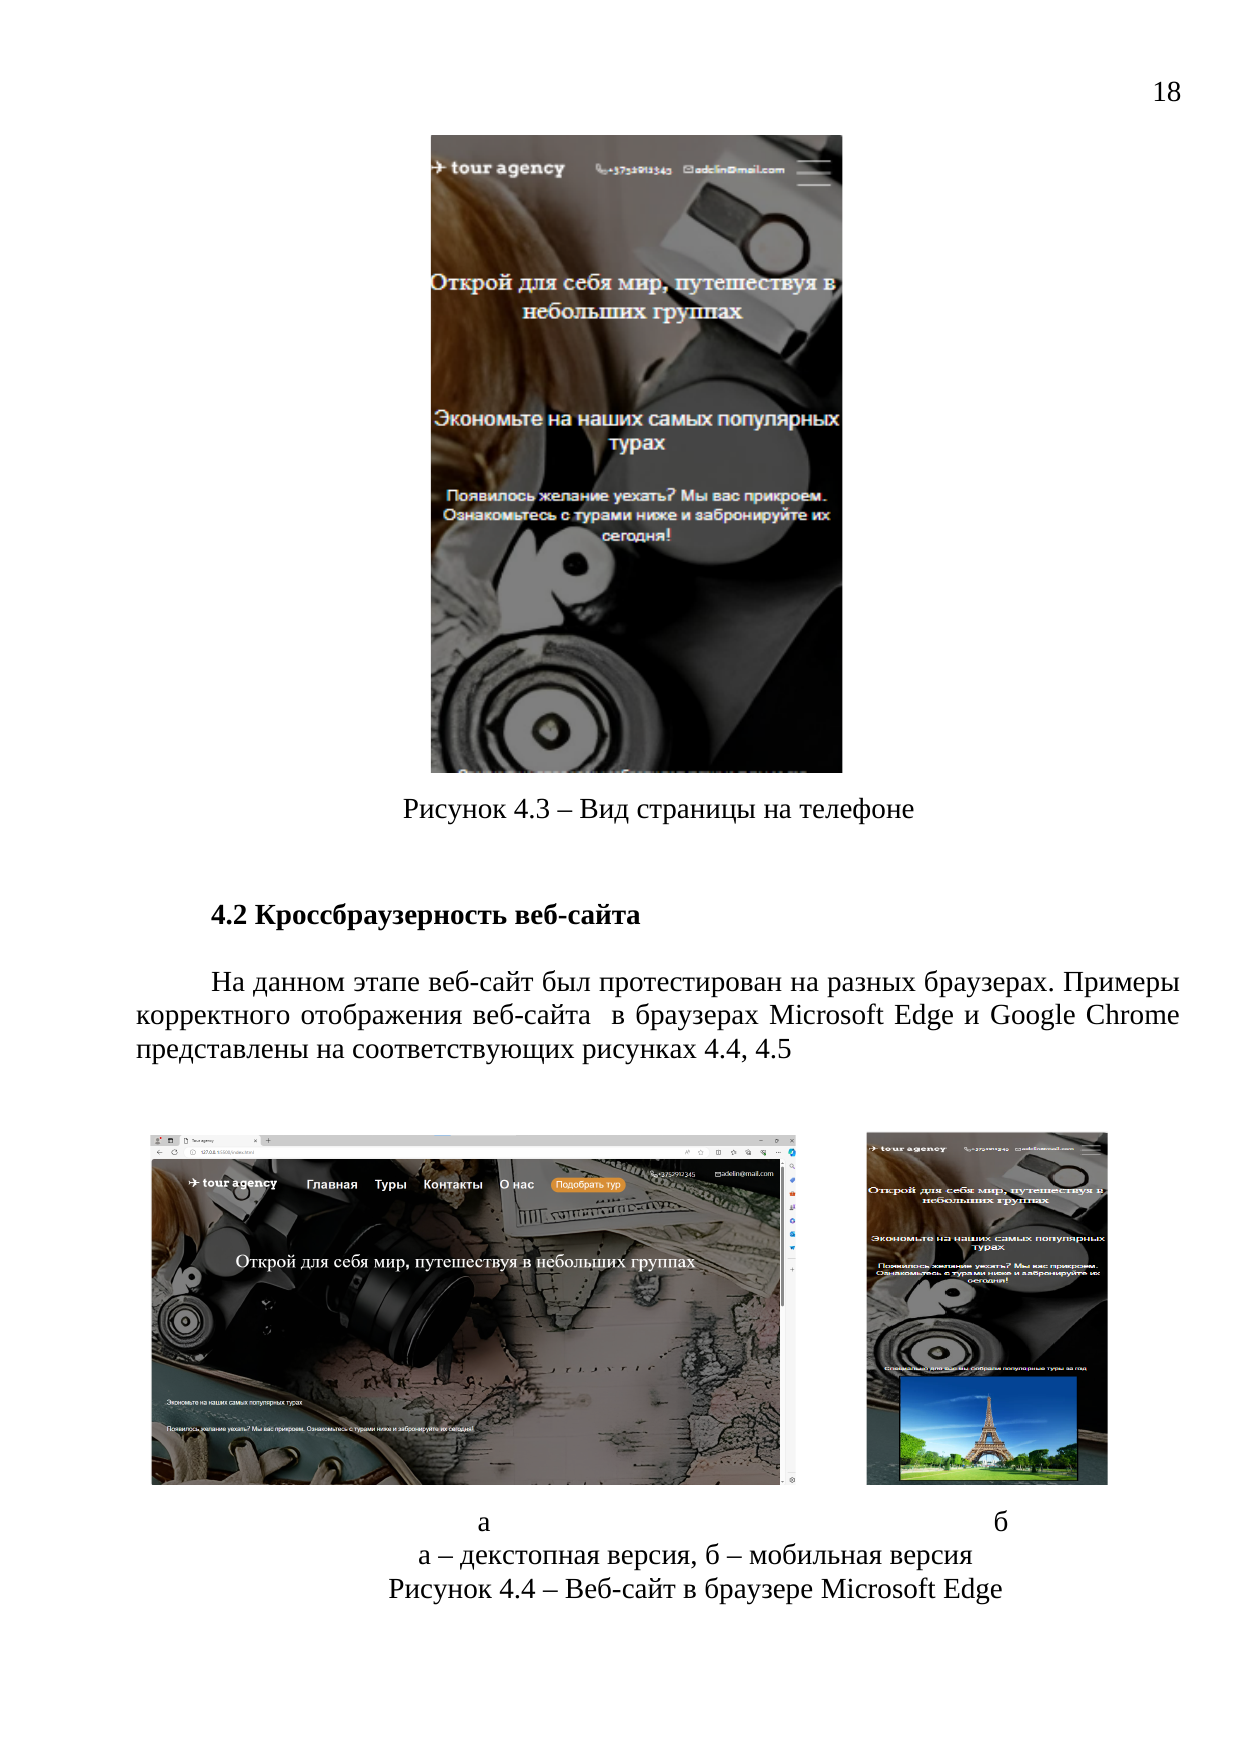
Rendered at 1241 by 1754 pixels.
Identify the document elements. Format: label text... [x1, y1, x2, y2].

picture [150, 1135, 796, 1485]
picture [866, 1131, 1108, 1485]
text а б [136, 1504, 1181, 1537]
text На данном этапе веб-сайт был протестирован на разных браузерах. Примеры корректного отображения веб-сайта в браузерах Microsoft Edge и Google Chrome представлены на соответствующих рисунках 4.4, 4.5 [136, 964, 1181, 1064]
text 4.2 Кроссбраузерность веб-сайта [136, 897, 1181, 930]
text а – декстопная версия, б – мобильная версия [136, 1537, 1181, 1571]
text Рисунок 4.3 – Вид страницы на телефоне [136, 791, 1181, 825]
picture [430, 135, 843, 773]
text Рисунок 4.4 – Веб-сайт в браузере Microsoft Edge [136, 1571, 1181, 1604]
